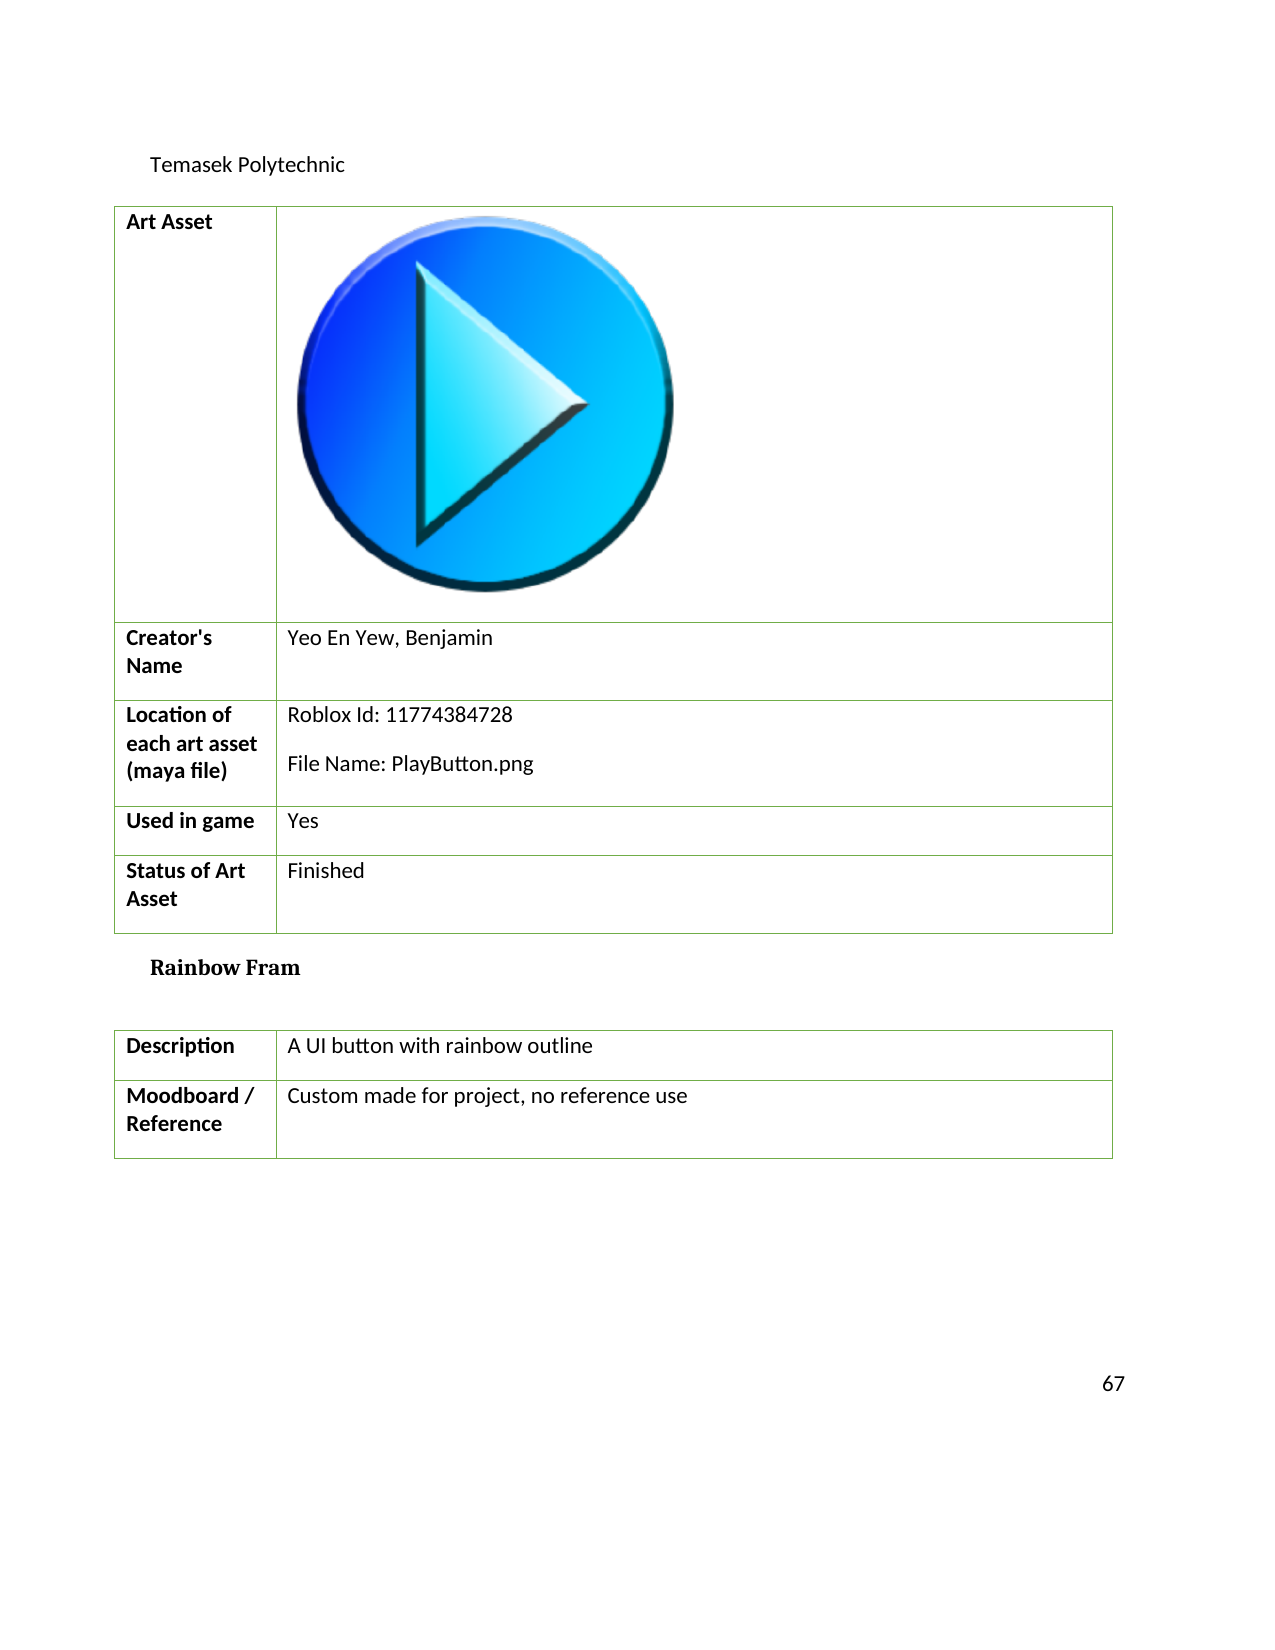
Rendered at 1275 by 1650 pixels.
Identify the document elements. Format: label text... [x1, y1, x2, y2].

table_cell Status of Art Asset [115, 856, 276, 933]
table_cell Art Asset [115, 207, 276, 622]
table_header A UI button with rainbow outline [277, 1031, 1112, 1080]
table_cell Custom made for project, no reference use [277, 1081, 1112, 1158]
table_cell Roblox Id: 11774384728 File Name: PlayButton.png [277, 701, 1112, 806]
table_cell Yeo En Yew, Benjamin [277, 623, 1112, 699]
picture [287, 207, 682, 601]
table_cell Location of each art asset (maya file) [115, 701, 276, 806]
table_cell [277, 207, 1112, 622]
subtitle Rainbow Fram [150, 955, 1125, 982]
table_cell Finished [277, 856, 1112, 933]
table_cell Creator's Name [115, 623, 276, 699]
table_header Description [115, 1031, 276, 1080]
table_cell Moodboard / Reference [115, 1081, 276, 1158]
table_cell Used in game [115, 807, 276, 855]
table_cell Yes [277, 807, 1112, 855]
